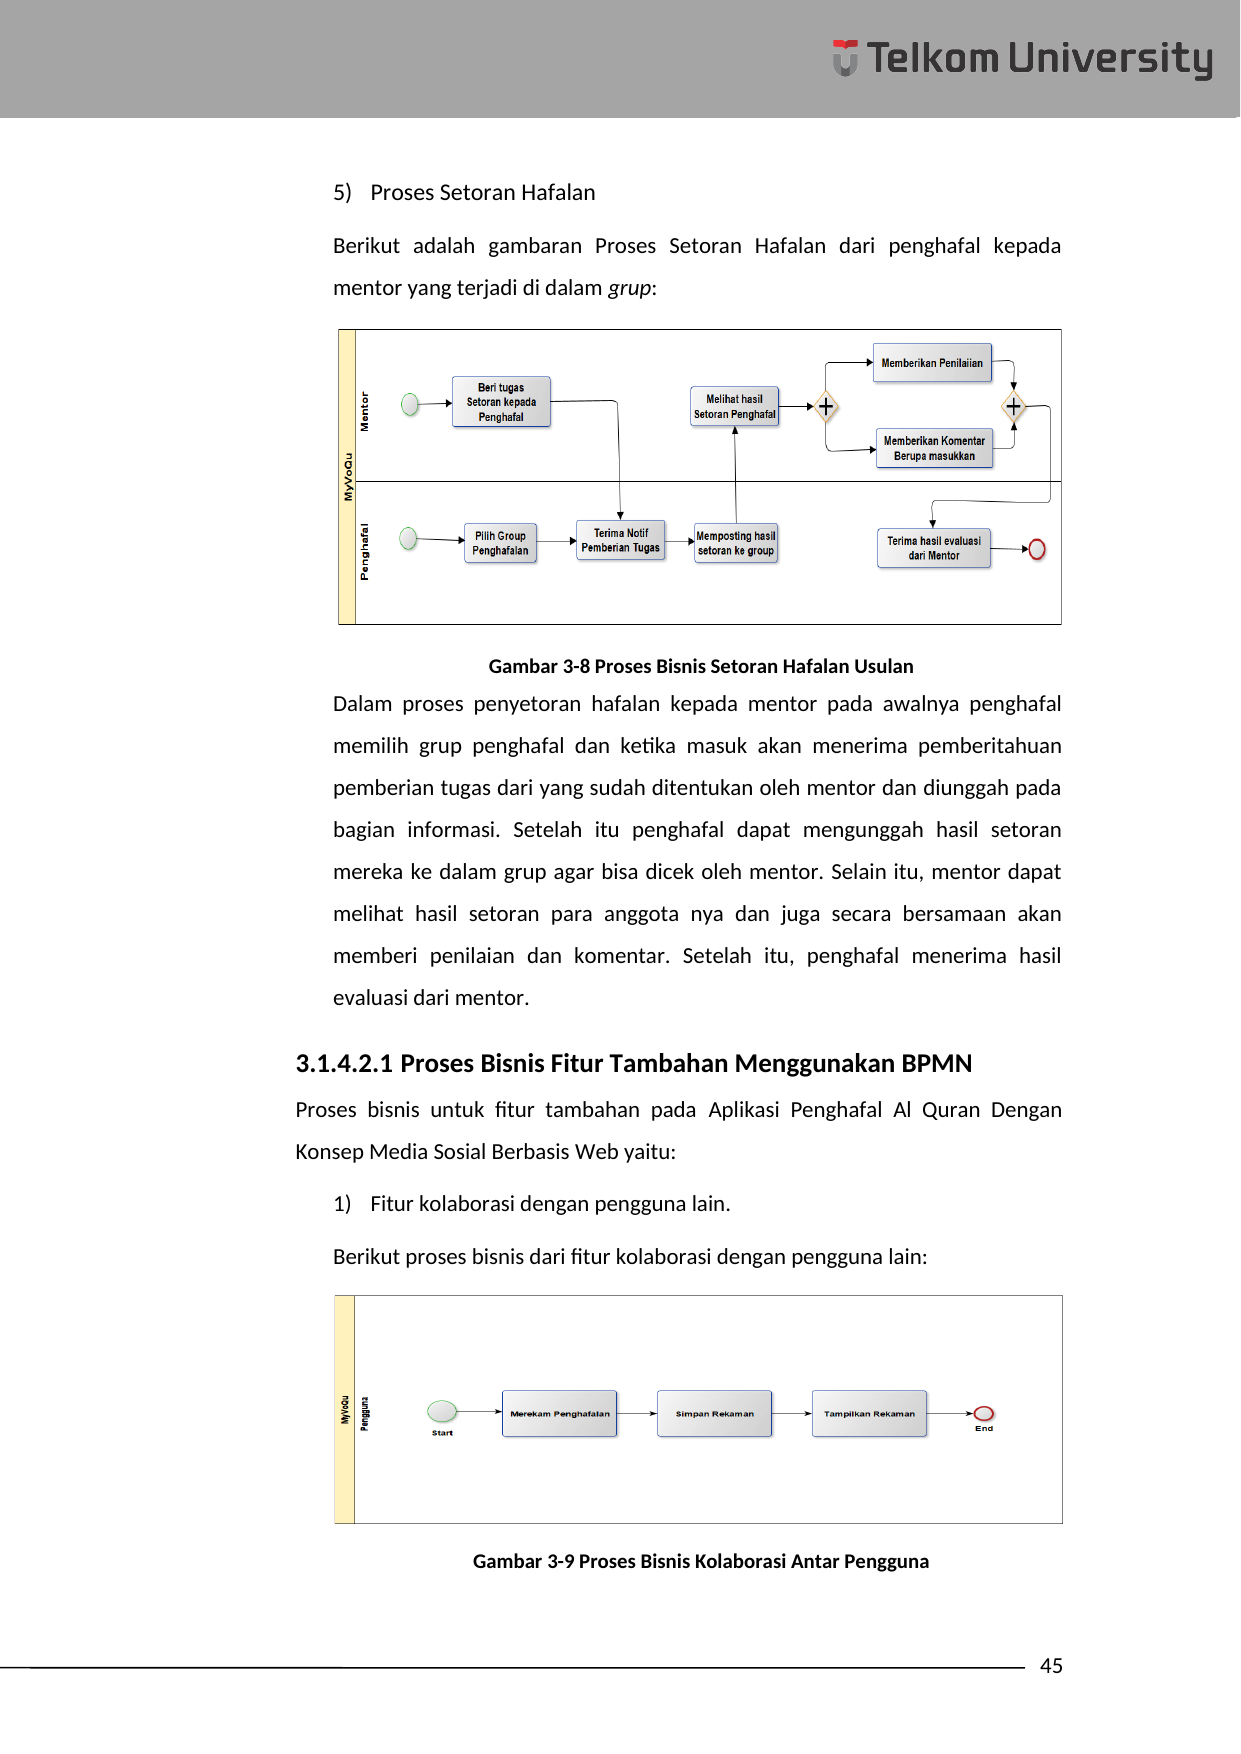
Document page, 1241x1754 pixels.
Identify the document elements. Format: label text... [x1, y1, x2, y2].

text Berikut proses bisnis dari fitur kolaborasi dengan pengguna lain: [333, 1242, 1063, 1270]
subtitle Proses Bisnis Fitur Tambahan Menggunakan BPMN [295, 1046, 1063, 1079]
picture [334, 1294, 1065, 1525]
list Fitur kolaborasi dengan pengguna lain. [333, 1189, 1063, 1218]
list Proses Setoran Hafalan [333, 177, 1063, 206]
text Dalam proses penyetoran hafalan kepada mentor pada awalnya penghafal memilih grup penghafal dan ketika masuk akan menerima pemberitahuan pemberian tugas dari yang sudah ditentukan oleh mentor dan diunggah pada bagian informasi. Setelah itu penghafal dapat mengunggah hasil setoran mereka ke dalam grup agar bisa dicek oleh mentor. Selain itu, mentor dapat melihat hasil setoran para anggota nya dan juga secara bersamaan akan memberi penilaian dan komentar. Setelah itu, penghafal menerima hasil evaluasi dari mentor. [333, 689, 1063, 1011]
text Proses bisnis untuk fitur tambahan pada Aplikasi Penghafal Al Quran Dengan Konsep Media Sosial Berbasis Web yaitu: [295, 1095, 1063, 1165]
picture [332, 325, 1064, 629]
text Berikut adalah gambaran Proses Setoran Hafalan dari penghafal kepada mentor yang terjadi di dalam grup: [333, 231, 1063, 301]
picture [833, 40, 1213, 81]
